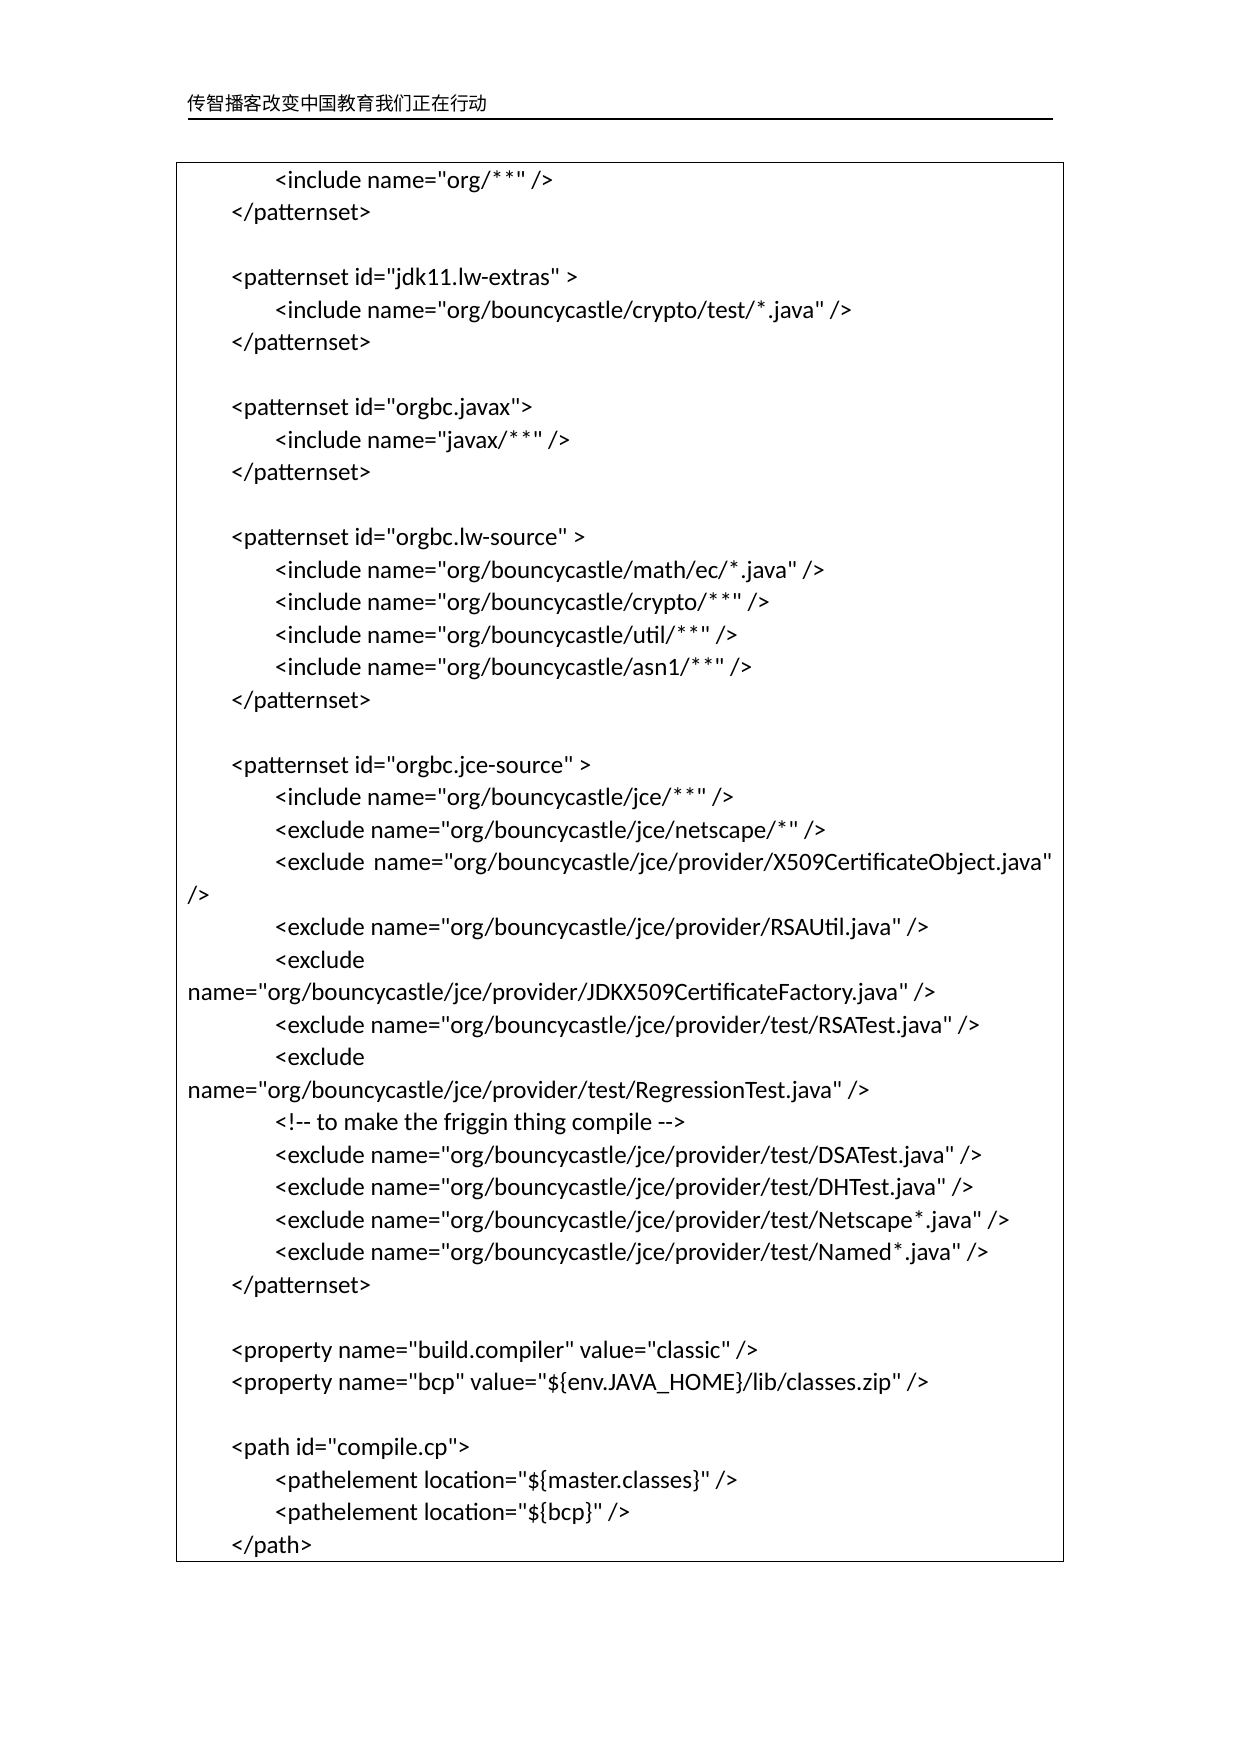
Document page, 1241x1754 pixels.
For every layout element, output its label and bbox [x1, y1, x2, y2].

table_header [177, 163, 1063, 1561]
